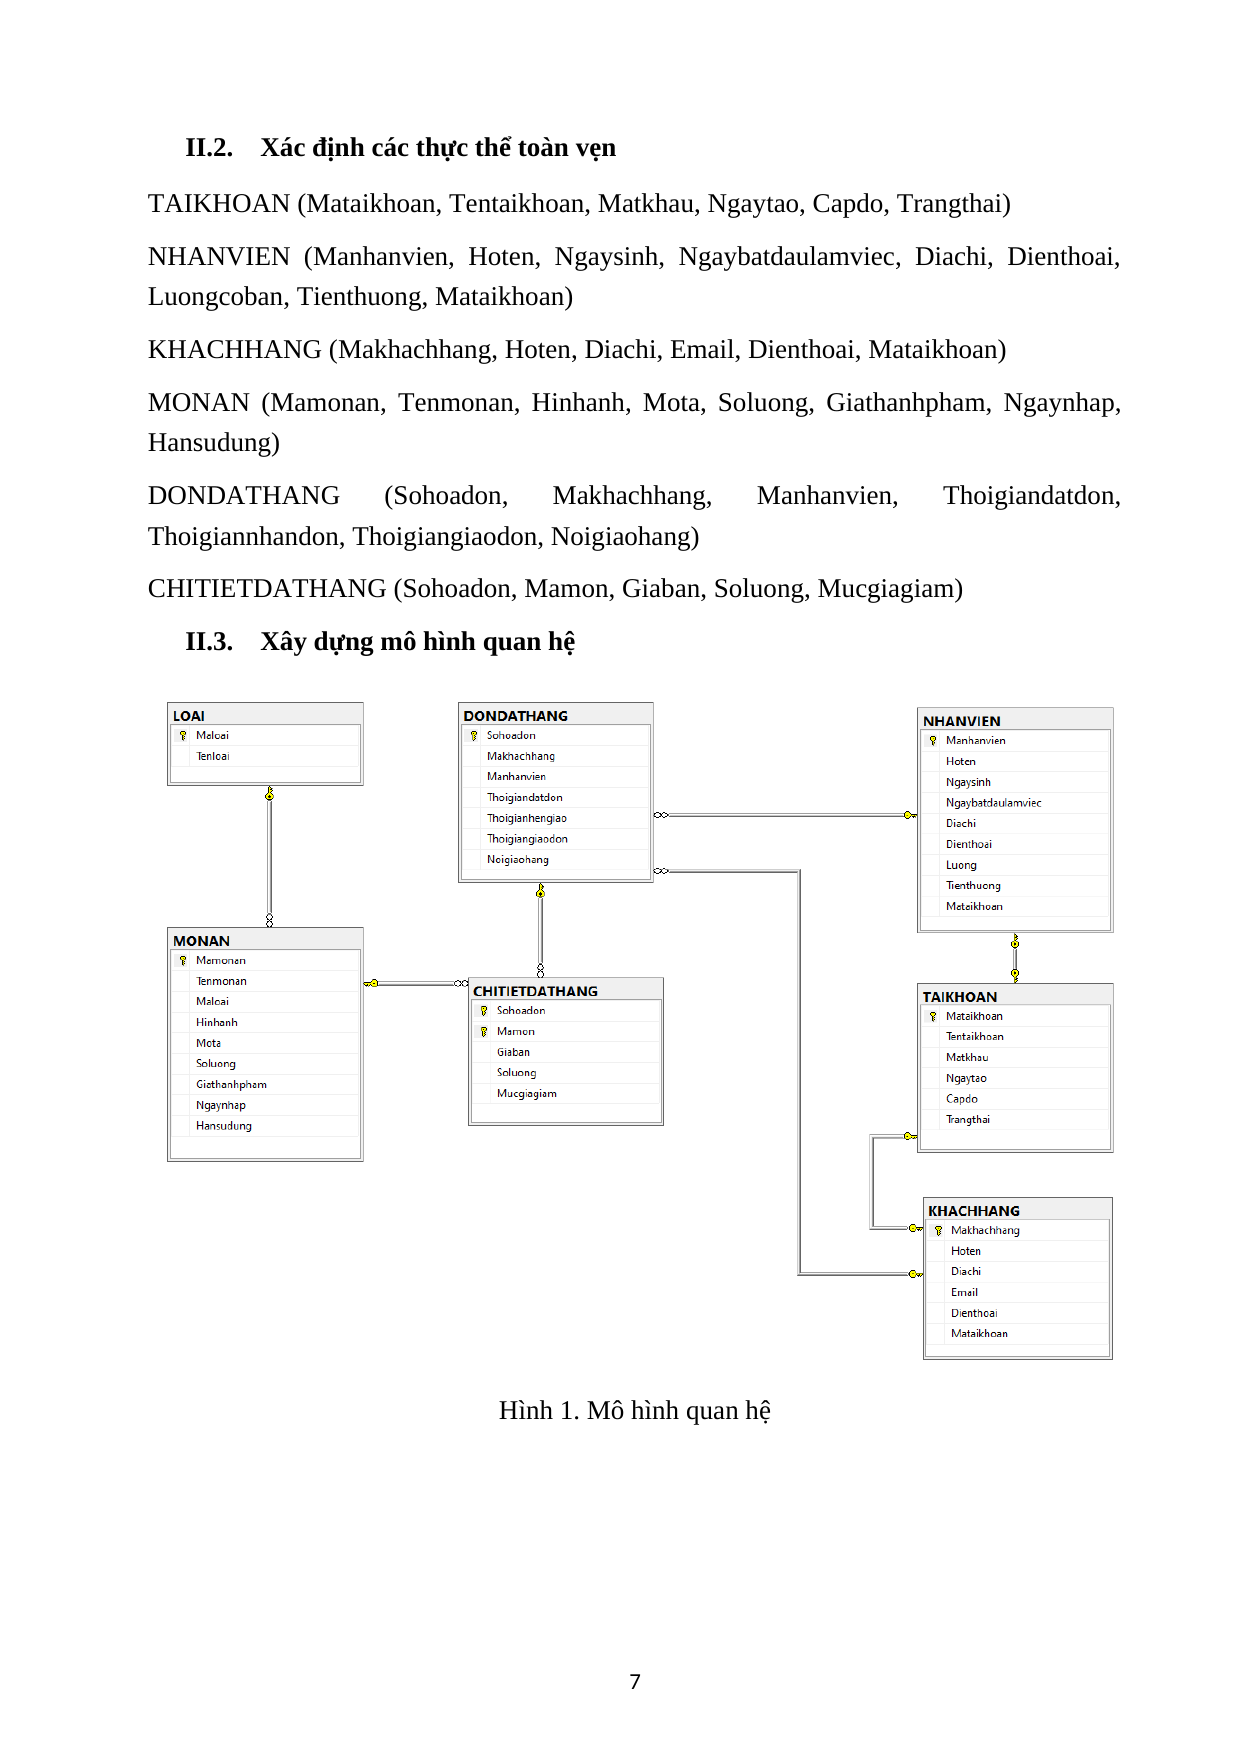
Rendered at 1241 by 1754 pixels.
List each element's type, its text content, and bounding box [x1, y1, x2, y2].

text Hình 1. Mô hình quan hệ [148, 1394, 1122, 1425]
picture [147, 681, 1123, 1372]
text TAIKHOAN (Mataikhoan, Tentaikhoan, Matkhau, Ngaytao, Capdo, Trangthai) [148, 187, 1122, 218]
list Xây dựng mô hình quan hệ [185, 626, 1122, 657]
text CHITIETDATHANG (Sohoadon, Mamon, Giaban, Soluong, Mucgiagiam) [148, 573, 1122, 604]
list Xác định các thực thể toàn vẹn [185, 131, 1122, 162]
text MONAN (Mamonan, Tenmonan, Hinhanh, Mota, Soluong, Giathanhpham, Ngaynhap, Hansudung) [148, 386, 1122, 457]
text KHACHHANG (Makhachhang, Hoten, Diachi, Email, Dienthoai, Mataikhoan) [148, 333, 1122, 364]
text NHANVIEN (Manhanvien, Hoten, Ngaysinh, Ngaybatdaulamviec, Diachi, Dienthoai, Luongcoban, Tienthuong, Mataikhoan) [148, 240, 1122, 311]
text DONDATHANG (Sohoadon, Makhachhang, Manhanvien, Thoigiandatdon, Thoigiannhandon, Thoigiangiaodon, Noigiaohang) [148, 479, 1122, 551]
